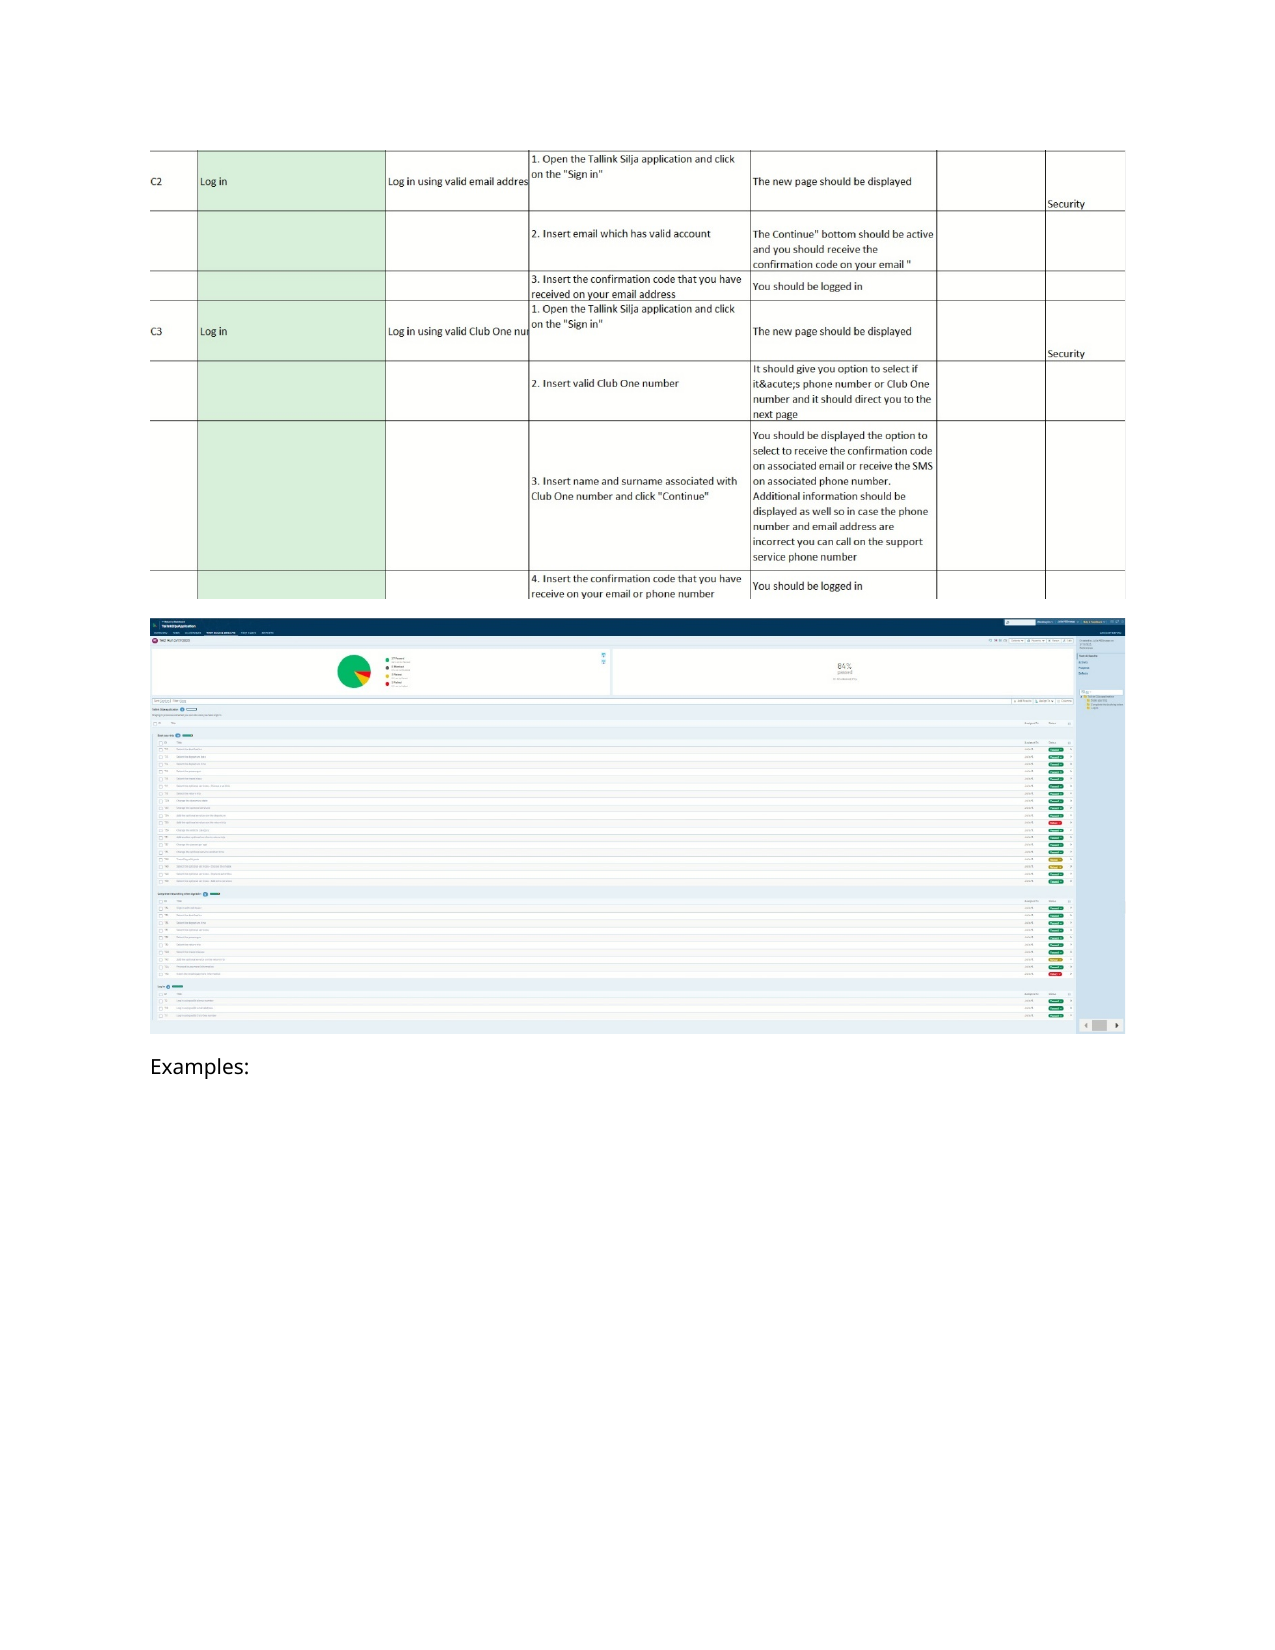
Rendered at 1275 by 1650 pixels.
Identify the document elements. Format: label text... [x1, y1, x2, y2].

picture [150, 618, 1125, 1034]
text Examples: [150, 1052, 1125, 1081]
picture [150, 150, 1125, 599]
